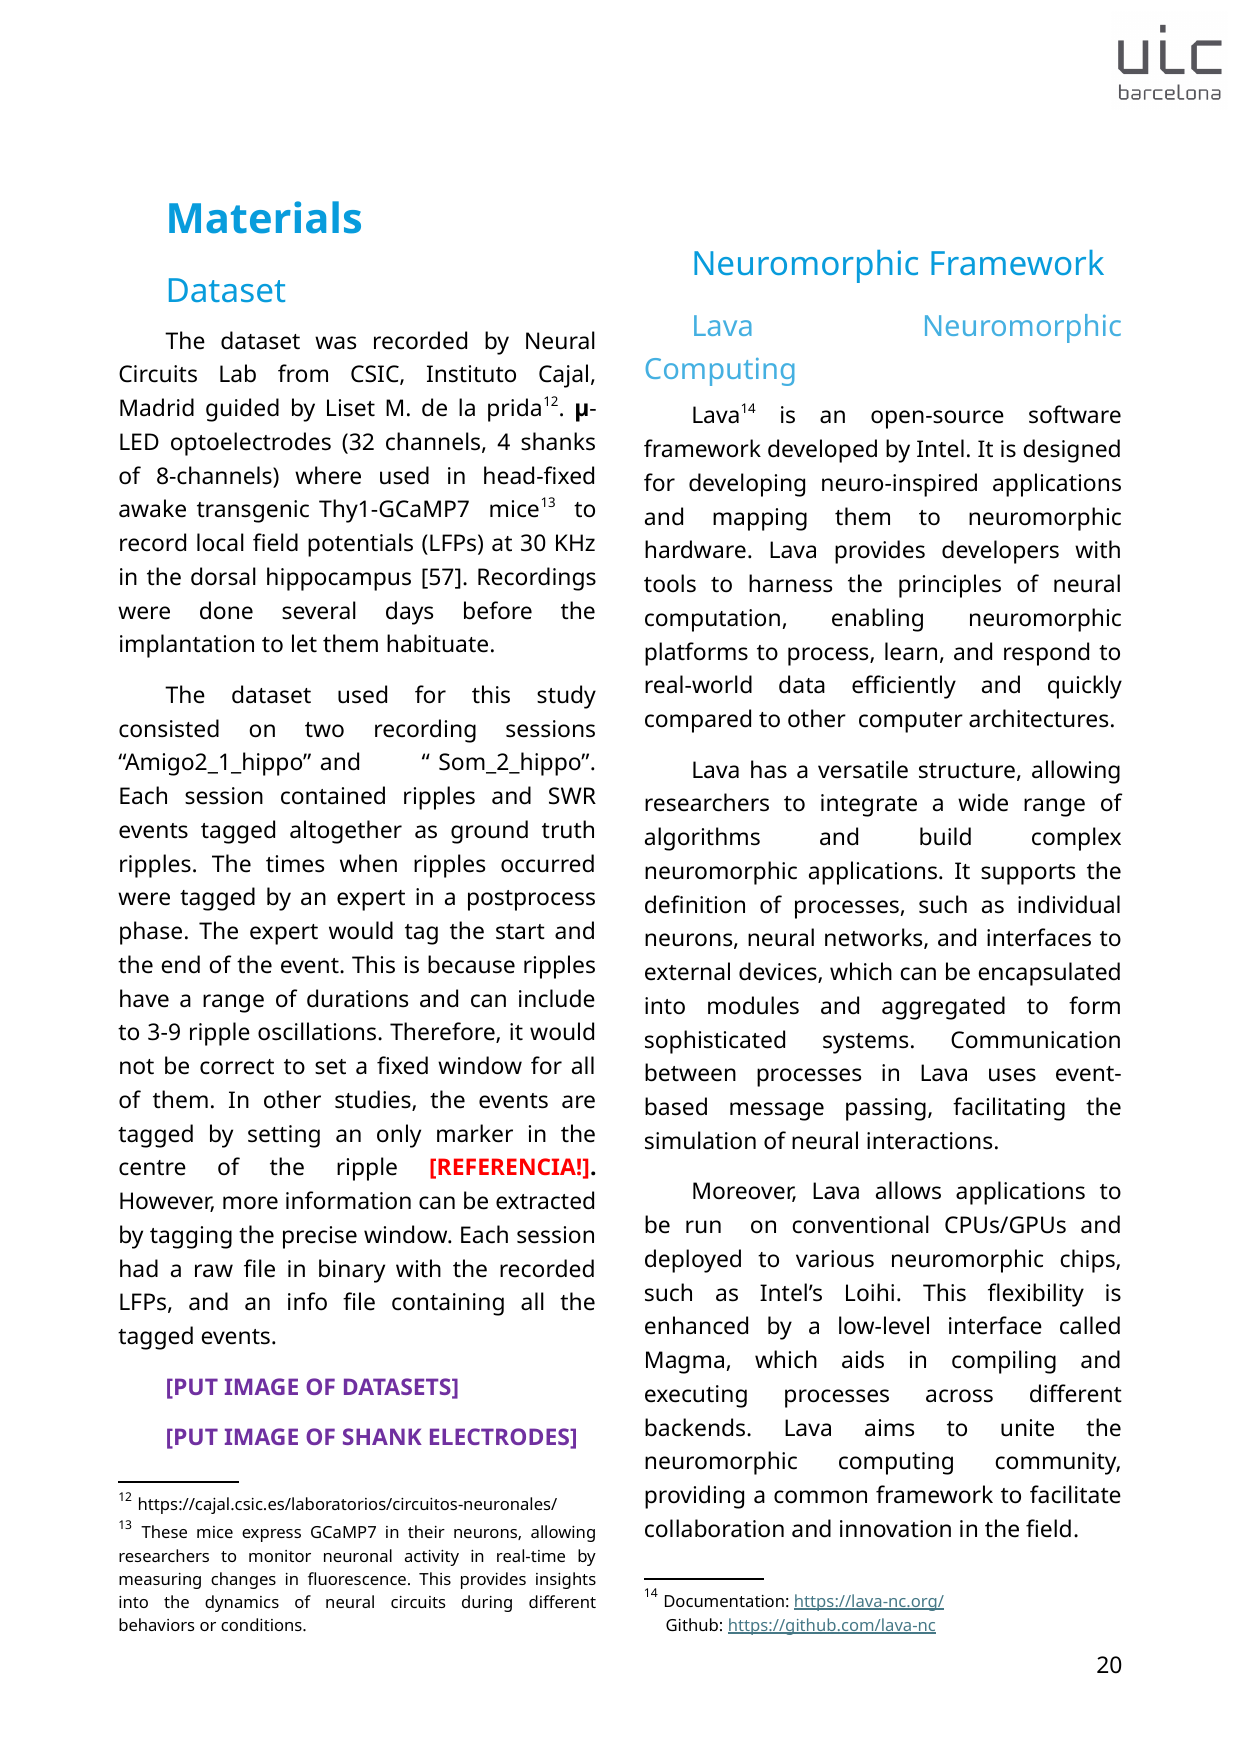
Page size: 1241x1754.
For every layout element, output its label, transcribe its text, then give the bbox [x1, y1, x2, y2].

text The dataset used for this study consisted on two recording sessions “Amigo2_1_hippo” and “ Som_2_hippo”. Each session contained ripples and SWR events tagged altogether as ground truth ripples. The times when ripples occurred were tagged by an expert in a postprocess phase. The expert would tag the start and the end of the event. This is because ripples have a range of durations and can include to 3-9 ripple oscillations. Therefore, it would not be correct to set a fixed window for all of them. In other studies, the events are tagged by setting an only marker in the centre of the ripple [REFERENCIA!]. However, more information can be extracted by tagging the precise window. Each session had a raw file in binary with the recorded LFPs, and an info file containing all the tagged events. [118, 679, 596, 1351]
text [PUT IMAGE OF SHANK ELECTRODES] [118, 1421, 596, 1452]
subtitle Materials [118, 189, 596, 246]
subtitle Lava Neuromorphic Computing [644, 305, 1122, 388]
text Lava is an open-source software framework developed by Intel. It is designed for developing neuro-inspired applications and mapping them to neuromorphic hardware. Lava provides developers with tools to harness the principles of neural computation, enabling neuromorphic platforms to process, learn, and respond to real-world data efficiently and quickly compared to other computer architectures. [644, 399, 1122, 734]
text Lava has a versatile structure, allowing researchers to integrate a wide range of algorithms and build complex neuromorphic applications. It supports the definition of processes, such as individual neurons, neural networks, and interfaces to external devices, which can be encapsulated into modules and aggregated to form sophisticated systems. Communication between processes in Lava uses event-based message passing, facilitating the simulation of neural interactions. [644, 753, 1122, 1156]
picture [1110, 11, 1229, 110]
text [PUT IMAGE OF DATASETS] [118, 1370, 596, 1402]
text The dataset was recorded by Neural Circuits Lab from CSIC, Instituto Cajal, Madrid guided by Liset M. de la prida. μ-LED optoelectrodes (32 channels, 4 shanks of 8-channels) where used in head-fixed awake transgenic Thy1-GCaMP7 mice to record local field potentials (LFPs) at 30 KHz in the dorsal hippocampus . Recordings were done several days before the implantation to let them habituate. [118, 324, 596, 659]
subtitle Dataset [118, 267, 596, 313]
subtitle Neuromorphic Framework [644, 240, 1122, 285]
text Moreover, Lava allows applications to be run on conventional CPUs/GPUs and deployed to various neuromorphic chips, such as Intel’s Loihi. This flexibility is enhanced by a low-level interface called Magma, which aids in compiling and executing processes across different backends. Lava aims to unite the neuromorphic computing community, providing a common framework to facilitate collaboration and innovation in the field​. [644, 1175, 1122, 1544]
